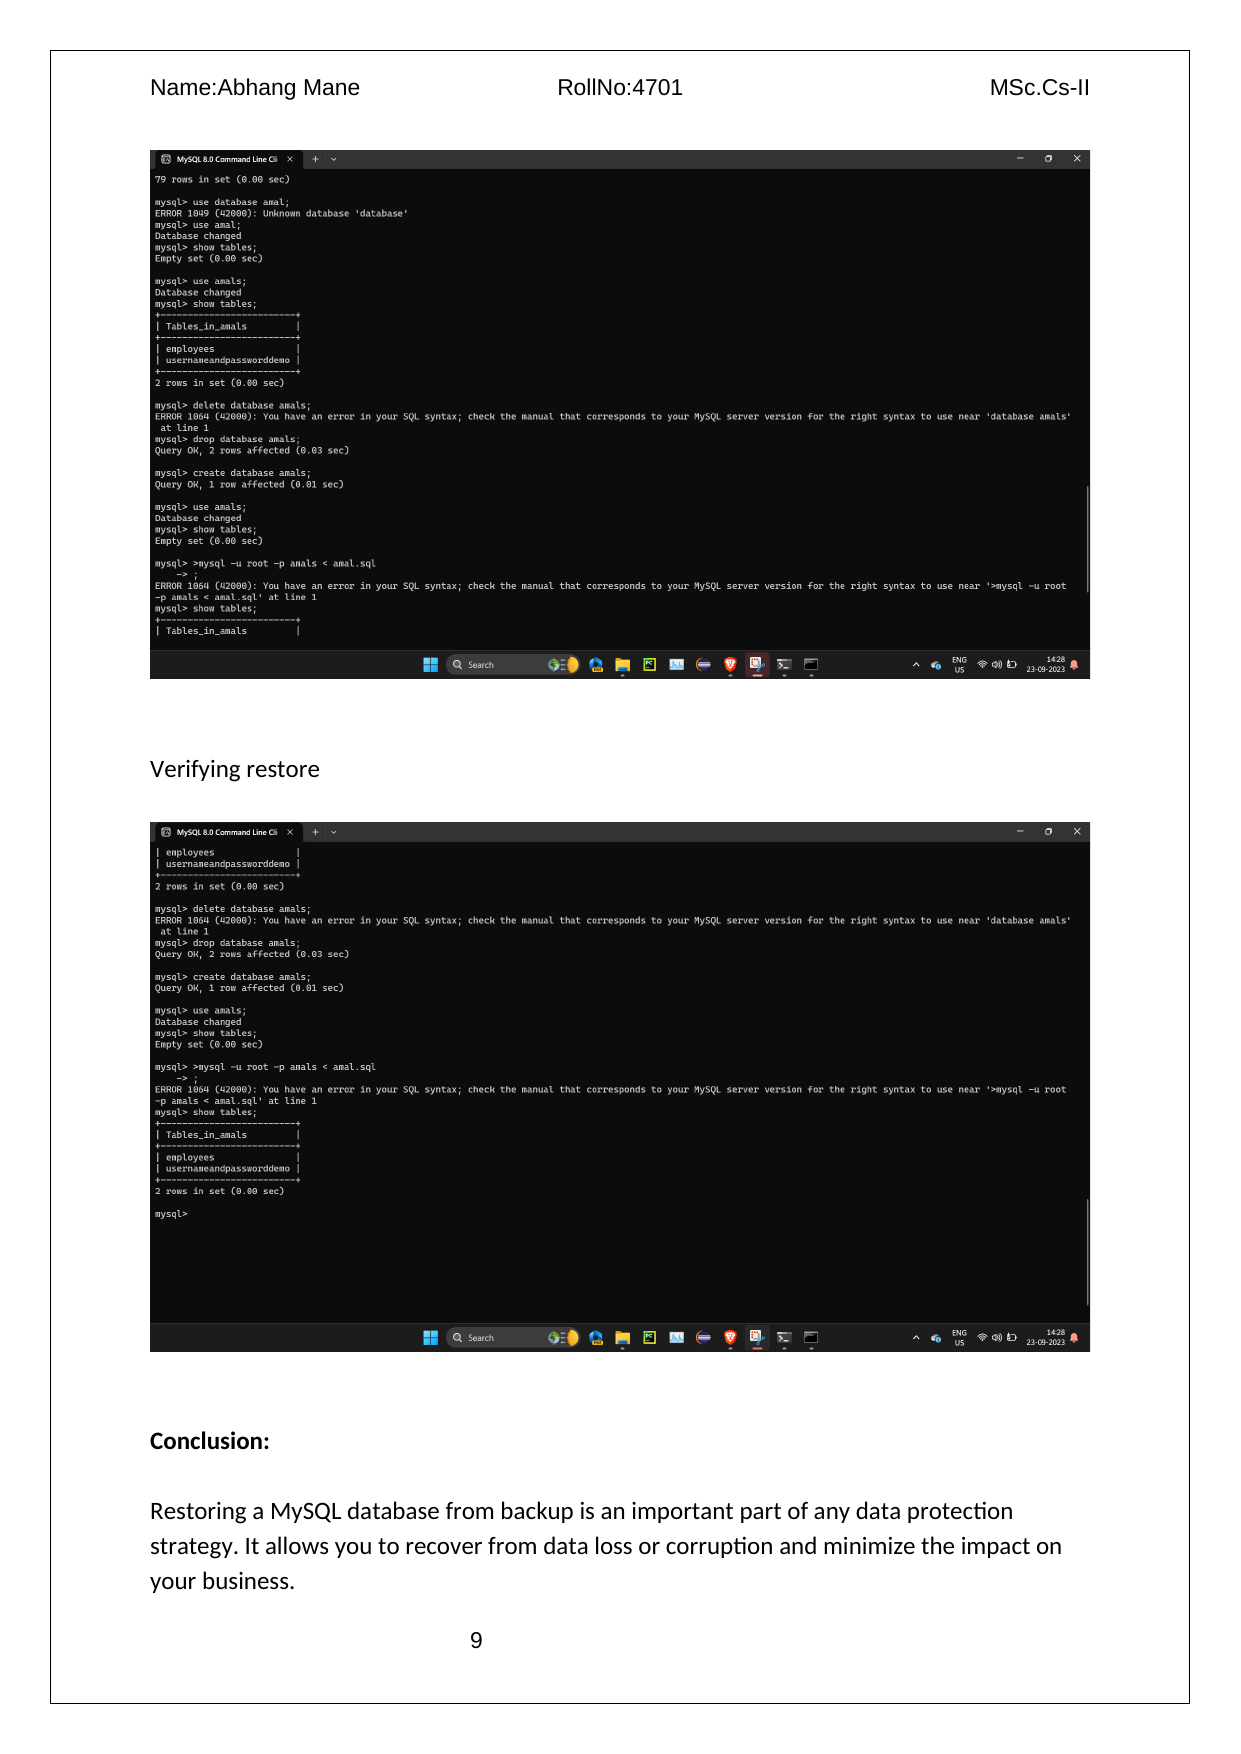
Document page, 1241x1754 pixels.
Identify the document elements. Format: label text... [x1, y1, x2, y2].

text Restoring a MySQL database from backup is an important part of any data protection strategy. It allows you to recover from data loss or corruption and minimize the impact on your business. [150, 1495, 1090, 1596]
text Verifying restore [150, 753, 1090, 783]
text Conclusion: [150, 1425, 1090, 1456]
picture [150, 822, 1091, 1352]
picture [150, 150, 1091, 679]
